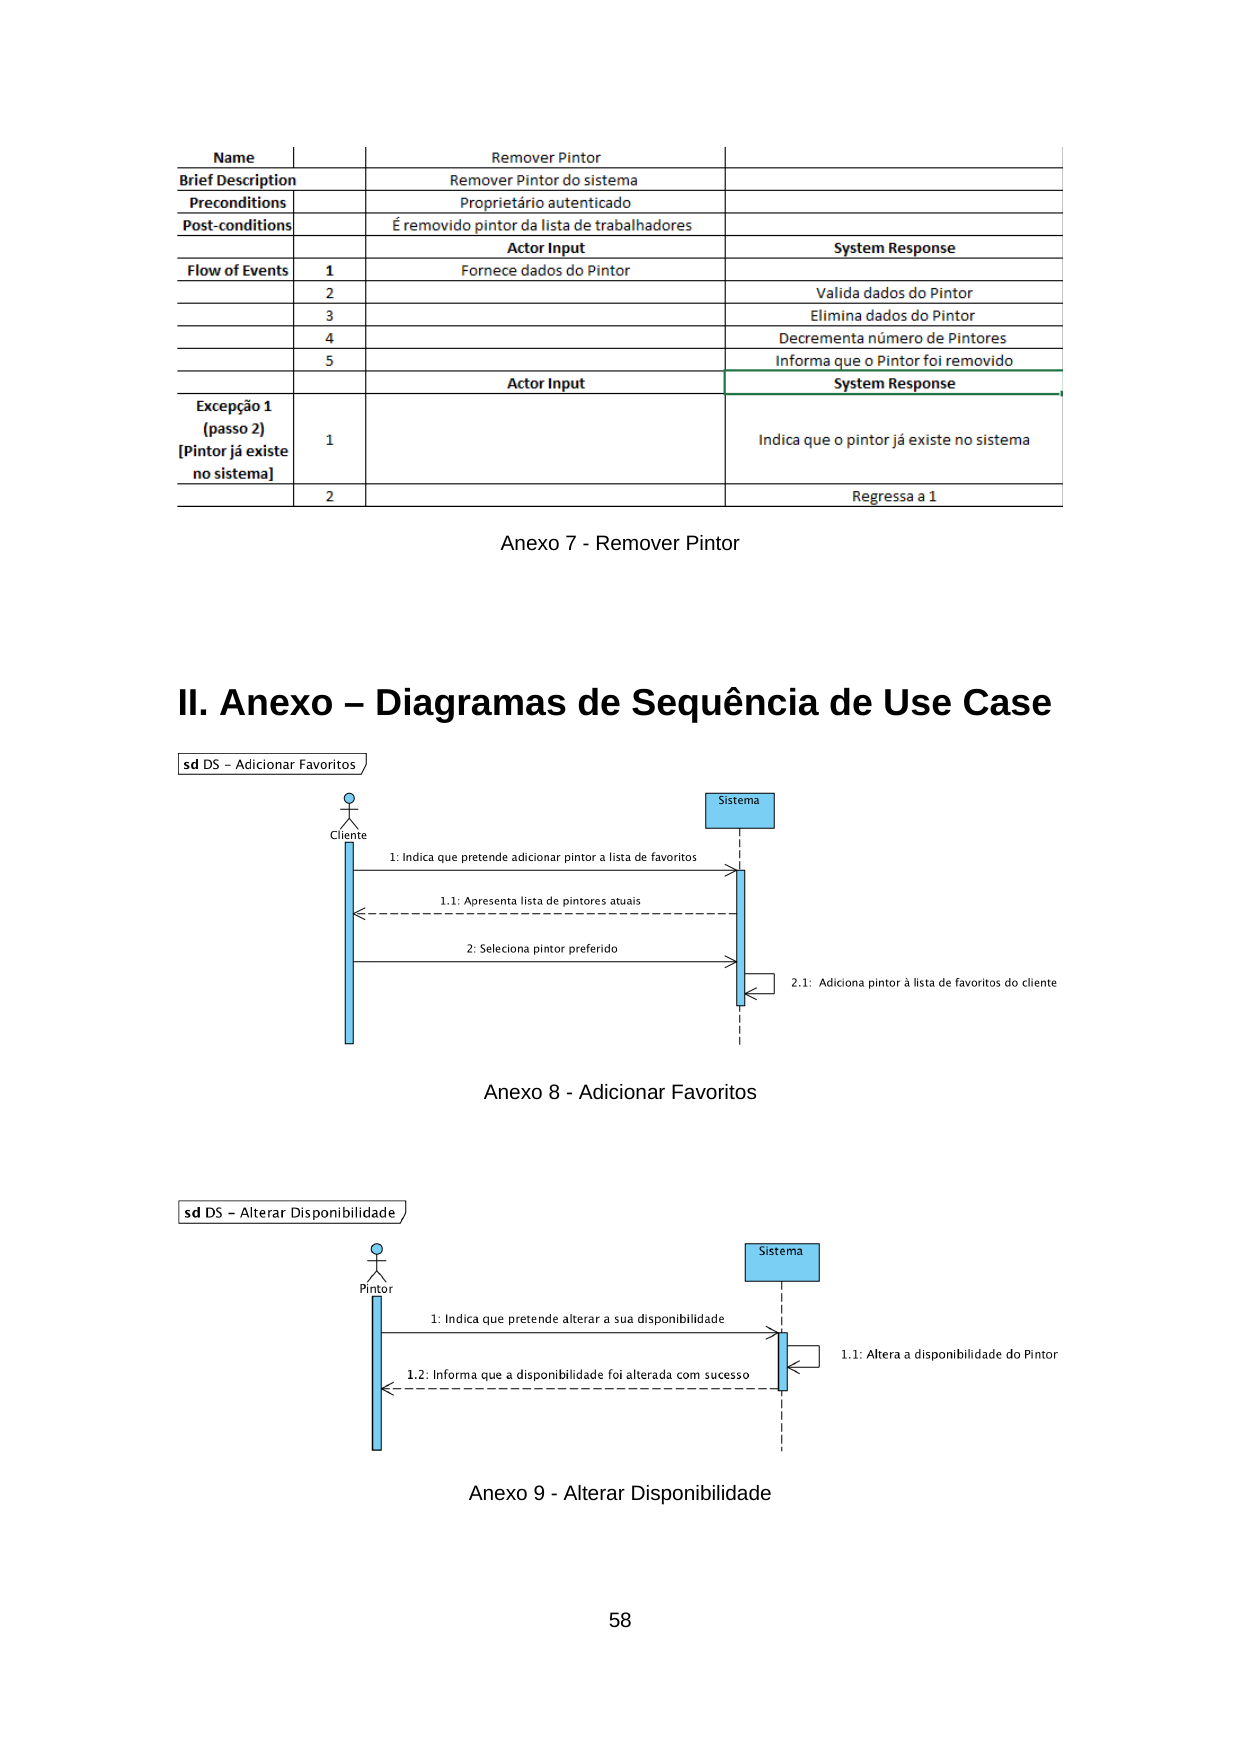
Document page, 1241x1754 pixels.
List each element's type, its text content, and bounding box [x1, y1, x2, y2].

text Anexo 8 - Adicionar Favoritos [177, 1079, 1063, 1103]
text Anexo 7 - Remover Pintor [177, 531, 1063, 555]
text Anexo 9 - Alterar Disponibilidade [177, 1481, 1063, 1505]
picture [177, 752, 1063, 1051]
picture [177, 1200, 1063, 1457]
text II. Anexo – Diagramas de Sequência de Use Case [177, 681, 1063, 724]
picture [177, 147, 1063, 507]
